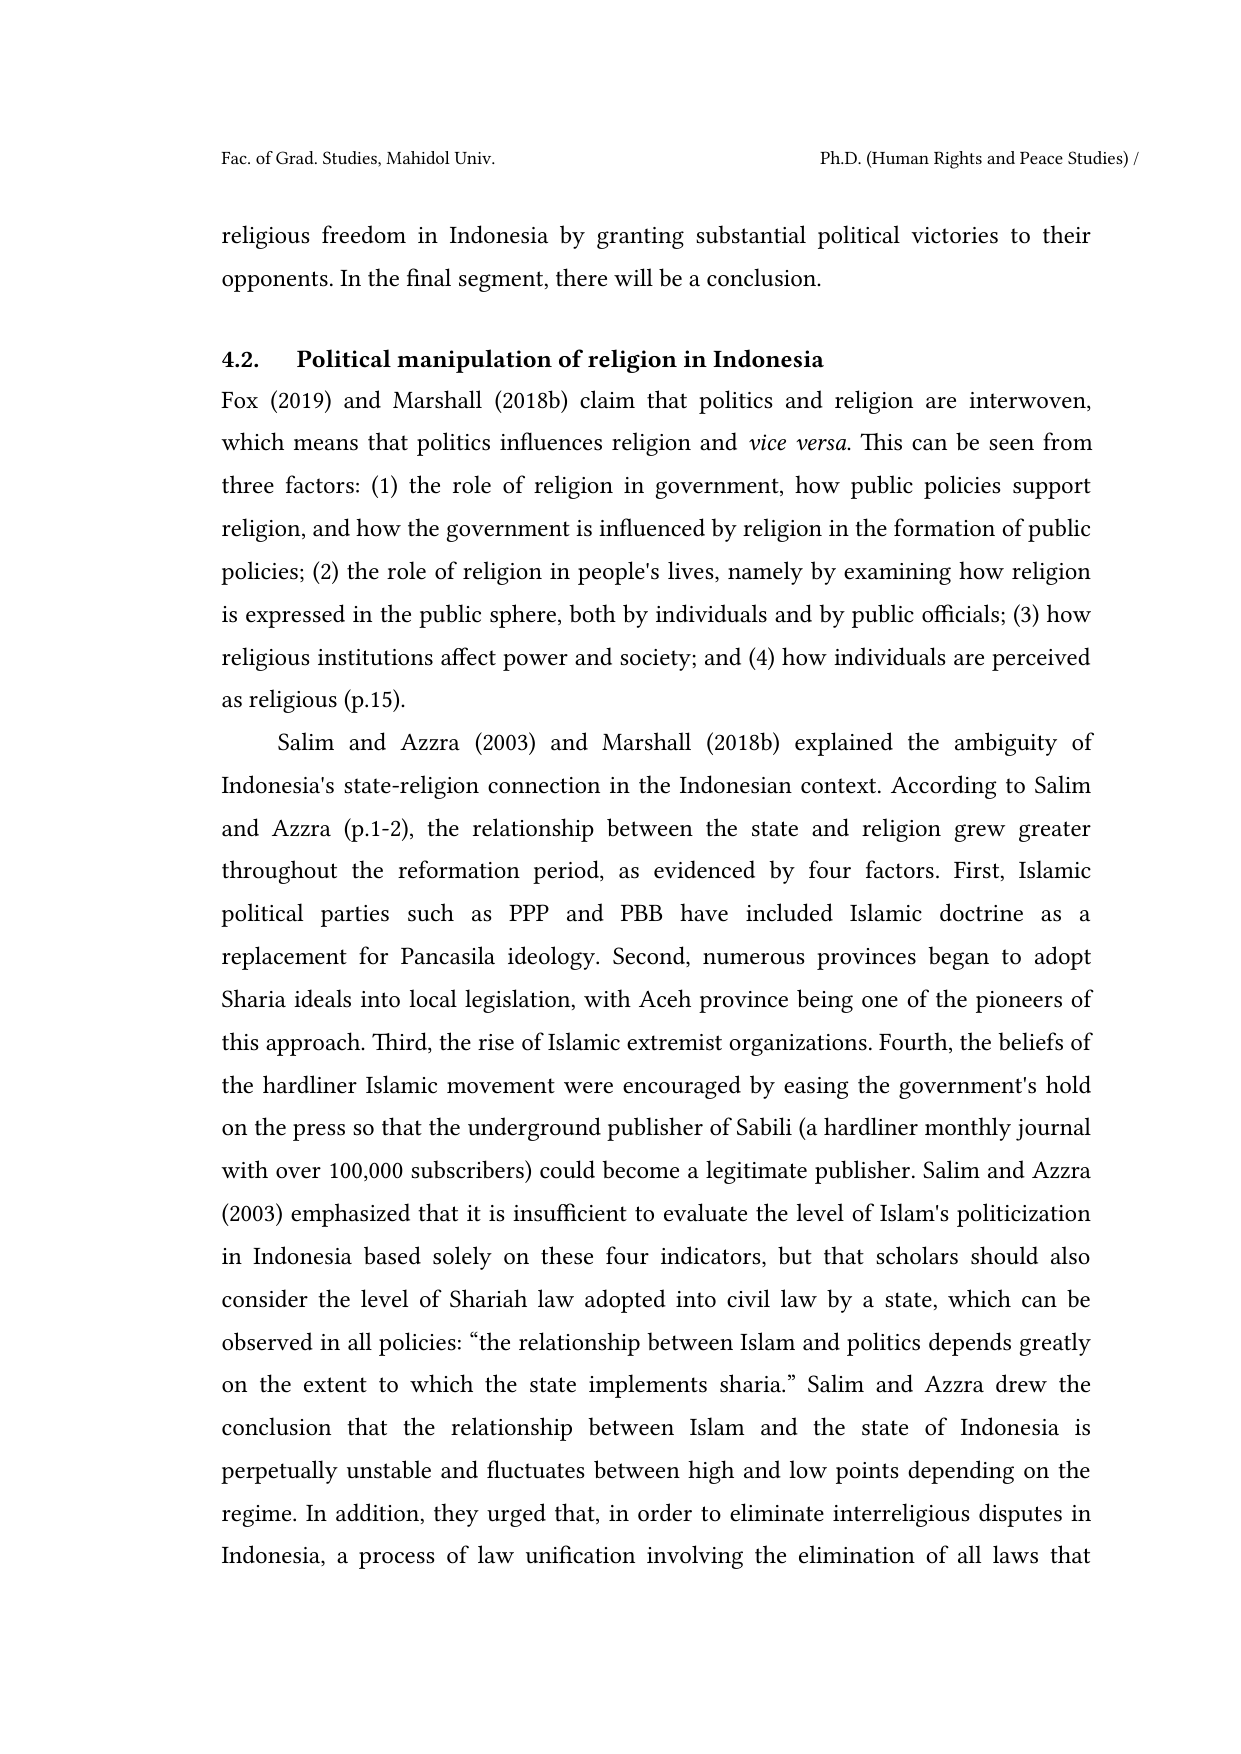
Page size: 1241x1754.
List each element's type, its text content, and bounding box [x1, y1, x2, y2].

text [221, 221, 1092, 293]
subtitle Political manipulation of religion in Indonesia [221, 344, 1092, 373]
text Fox (2019) and Marshall (2018b) claim that politics and religion are interwoven, which means that politics influences religion and vice versa. This can be seen from three factors: (1) the role of religion in government, how public policies support religion, and how the government is influenced by religion in the formation of public policies; (2) the role of religion in people's lives, namely by examining how religion is expressed in the public sphere, both by individuals and by public officials; (3) how religious institutions affect power and society; and (4) how individuals are perceived as religious (p.15). [221, 386, 1092, 714]
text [221, 728, 1092, 1570]
